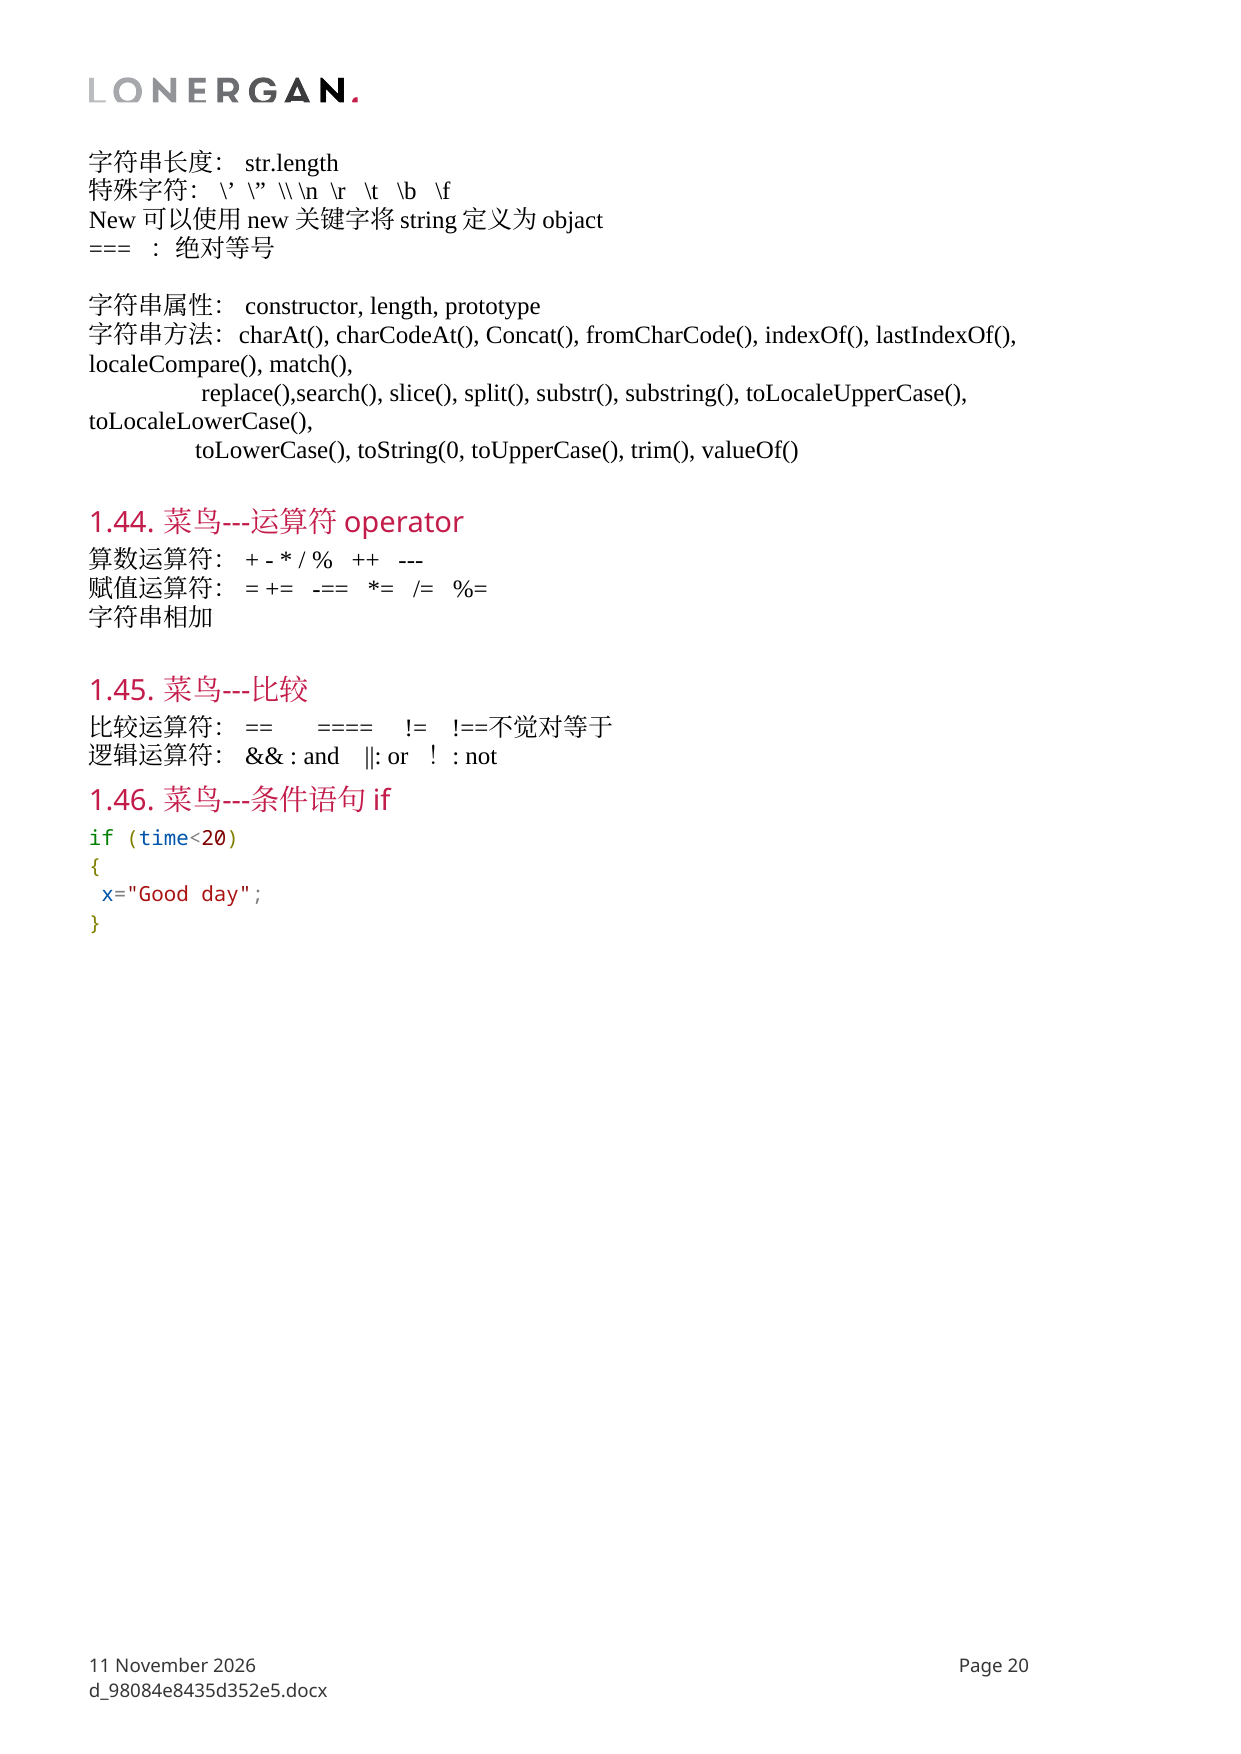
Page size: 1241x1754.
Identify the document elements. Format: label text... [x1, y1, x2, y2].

text if (time<20) [89, 823, 1152, 851]
text x="Good day"; [89, 879, 1152, 908]
text replace(),search(), slice(), split(), substr(), substring(), toLocaleUpperCase(), toLocaleLowerCase(), [89, 378, 1152, 435]
text { [89, 851, 1152, 879]
text toLowerCase(), toString(0, toUpperCase(), trim(), valueOf() [89, 435, 1152, 464]
text 赋值运算符： = += -== *= /= %= [89, 574, 1152, 603]
text New 可以使用new 关键字将string定义为objact [89, 205, 1152, 234]
picture [88, 77, 358, 103]
text === ：绝对等号 [89, 234, 1152, 263]
text 字符串方法：charAt(), charCodeAt(), Concat(), fromCharCode(), indexOf(), lastIndexOf(), localeCompare(), match(), [89, 320, 1152, 378]
text 特殊字符： \’ \” \\ \n \r \t \b \f [89, 176, 1152, 205]
subtitle 菜鸟---比较 [89, 666, 1155, 708]
text } [89, 908, 1152, 936]
subtitle 菜鸟---条件语句if [89, 776, 1155, 818]
text 比较运算符： == ==== != !==不觉对等于 [89, 713, 1152, 741]
text 字符串相加 [89, 603, 1152, 631]
text 字符串长度： str.length [89, 148, 1152, 176]
text 算数运算符： + - * / % ++ --- [89, 545, 1152, 574]
text 逻辑运算符： && : and ||: or ！: not [89, 741, 1152, 770]
subtitle 菜鸟---运算符operator [89, 499, 1155, 541]
text 字符串属性： constructor, length, prototype [89, 291, 1152, 320]
